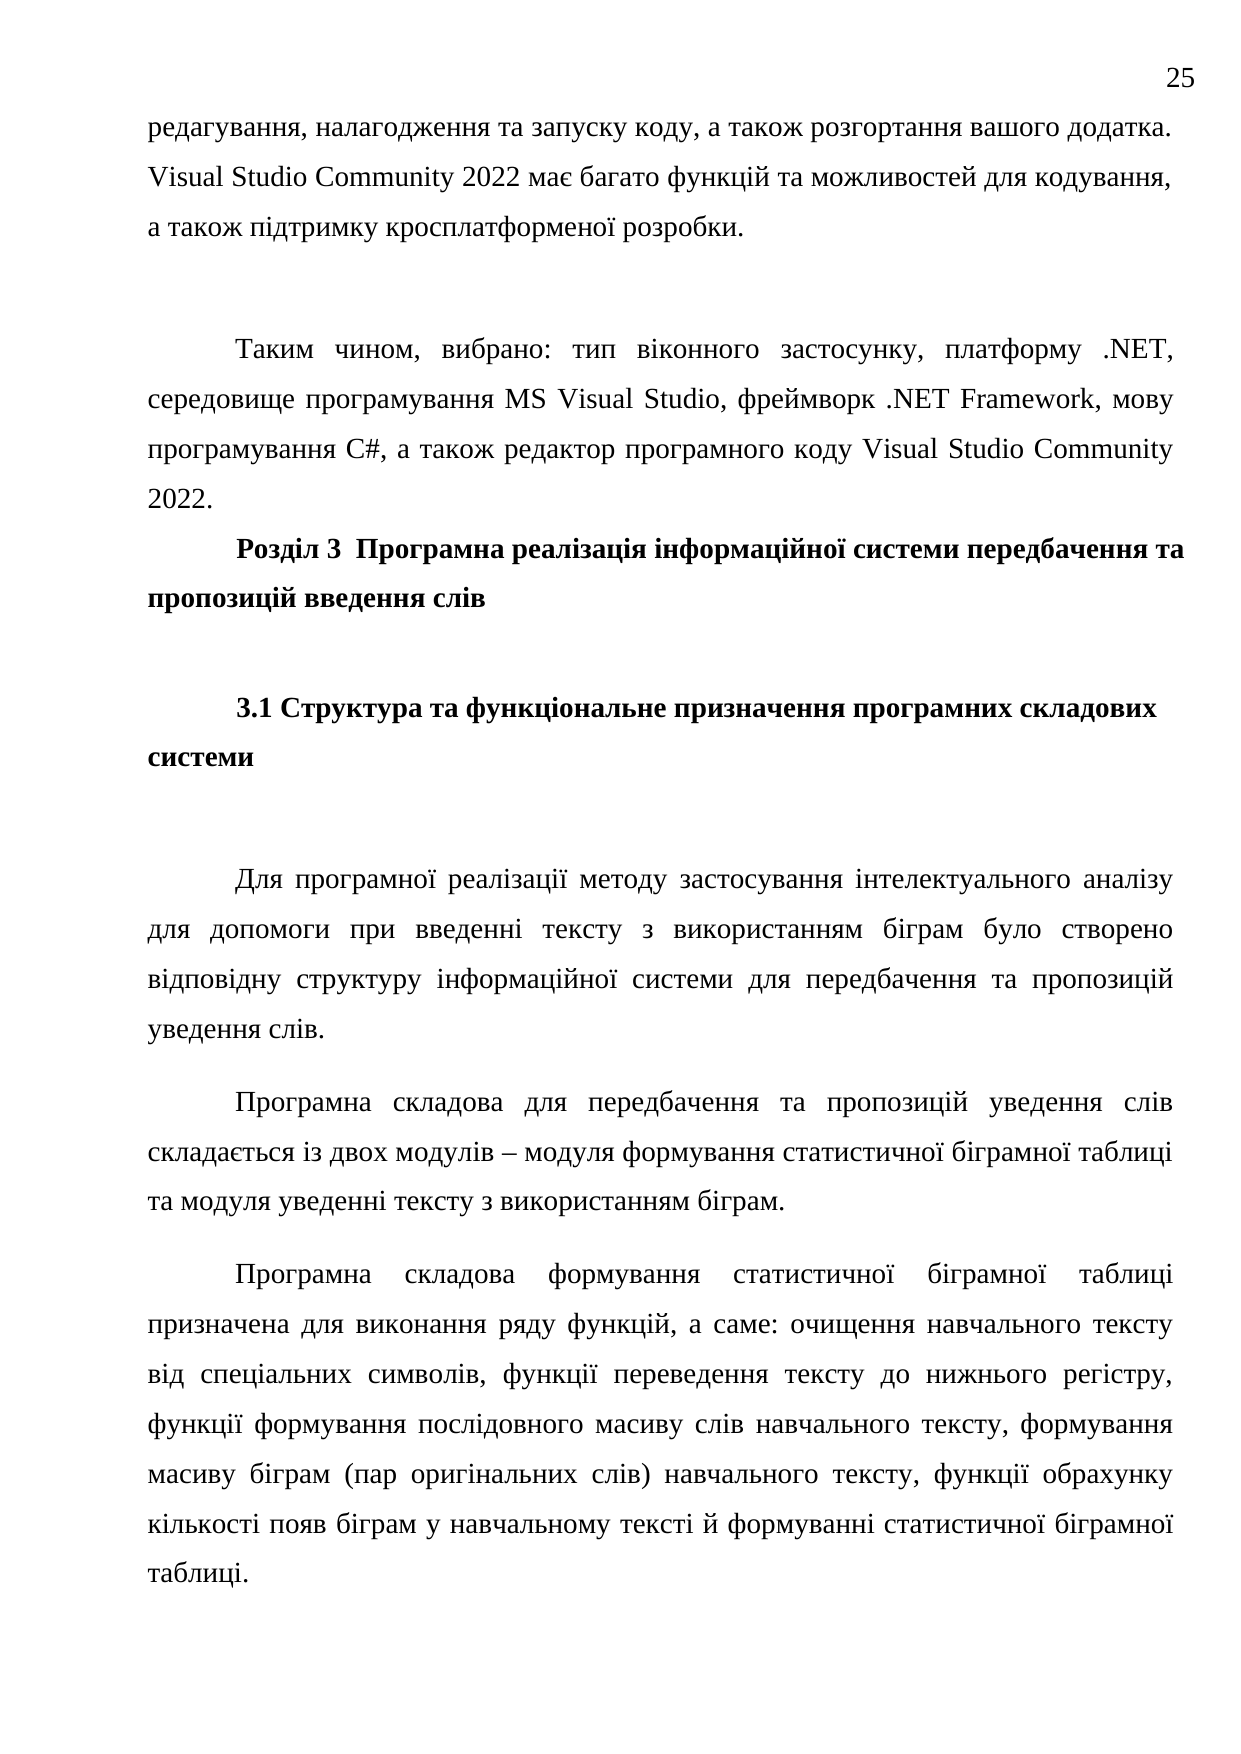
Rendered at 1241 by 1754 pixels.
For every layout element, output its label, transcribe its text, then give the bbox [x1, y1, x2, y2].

subtitle 3.1 Структура та функціональне призначення програмних складових системи [147, 690, 1196, 773]
text Програмна складова формування статистичної біграмної таблиці призначена для виконання ряду функцій, а саме: очищення навчального тексту від спеціальних символів, функції переведення тексту до нижнього регістру, функції формування послідовного масиву слів навчального тексту, формування масиву біграм (пар оригінальних слів) навчального тексту, функції обрахунку кількості появ біграм у навчальному тексті й формуванні статистичної біграмної таблиці. [147, 1256, 1174, 1589]
text Таким чином, вибрано: тип віконного застосунку, платформу .NET, середовище програмування MS Visual Studio, фреймворк .NET Framework, мову програмування C#, а також редактор програмного коду Visual Studio Community 2022. [147, 331, 1174, 514]
text Програмна складова для передбачення та пропозицій уведення слів складається із двох модулів – модуля формування статистичної біграмної таблиці та модуля уведенні тексту з використанням біграм. [147, 1084, 1174, 1217]
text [147, 109, 1173, 243]
text Для програмної реалізації методу застосування інтелектуального аналізу для допомоги при введенні тексту з використанням біграм було створено відповідну структуру інформаційної системи для передбачення та пропозицій уведення слів. [147, 861, 1174, 1044]
subtitle Розділ 3 Програмна реалізація інформаційної системи передбачення та пропозицій введення слів [147, 531, 1196, 613]
